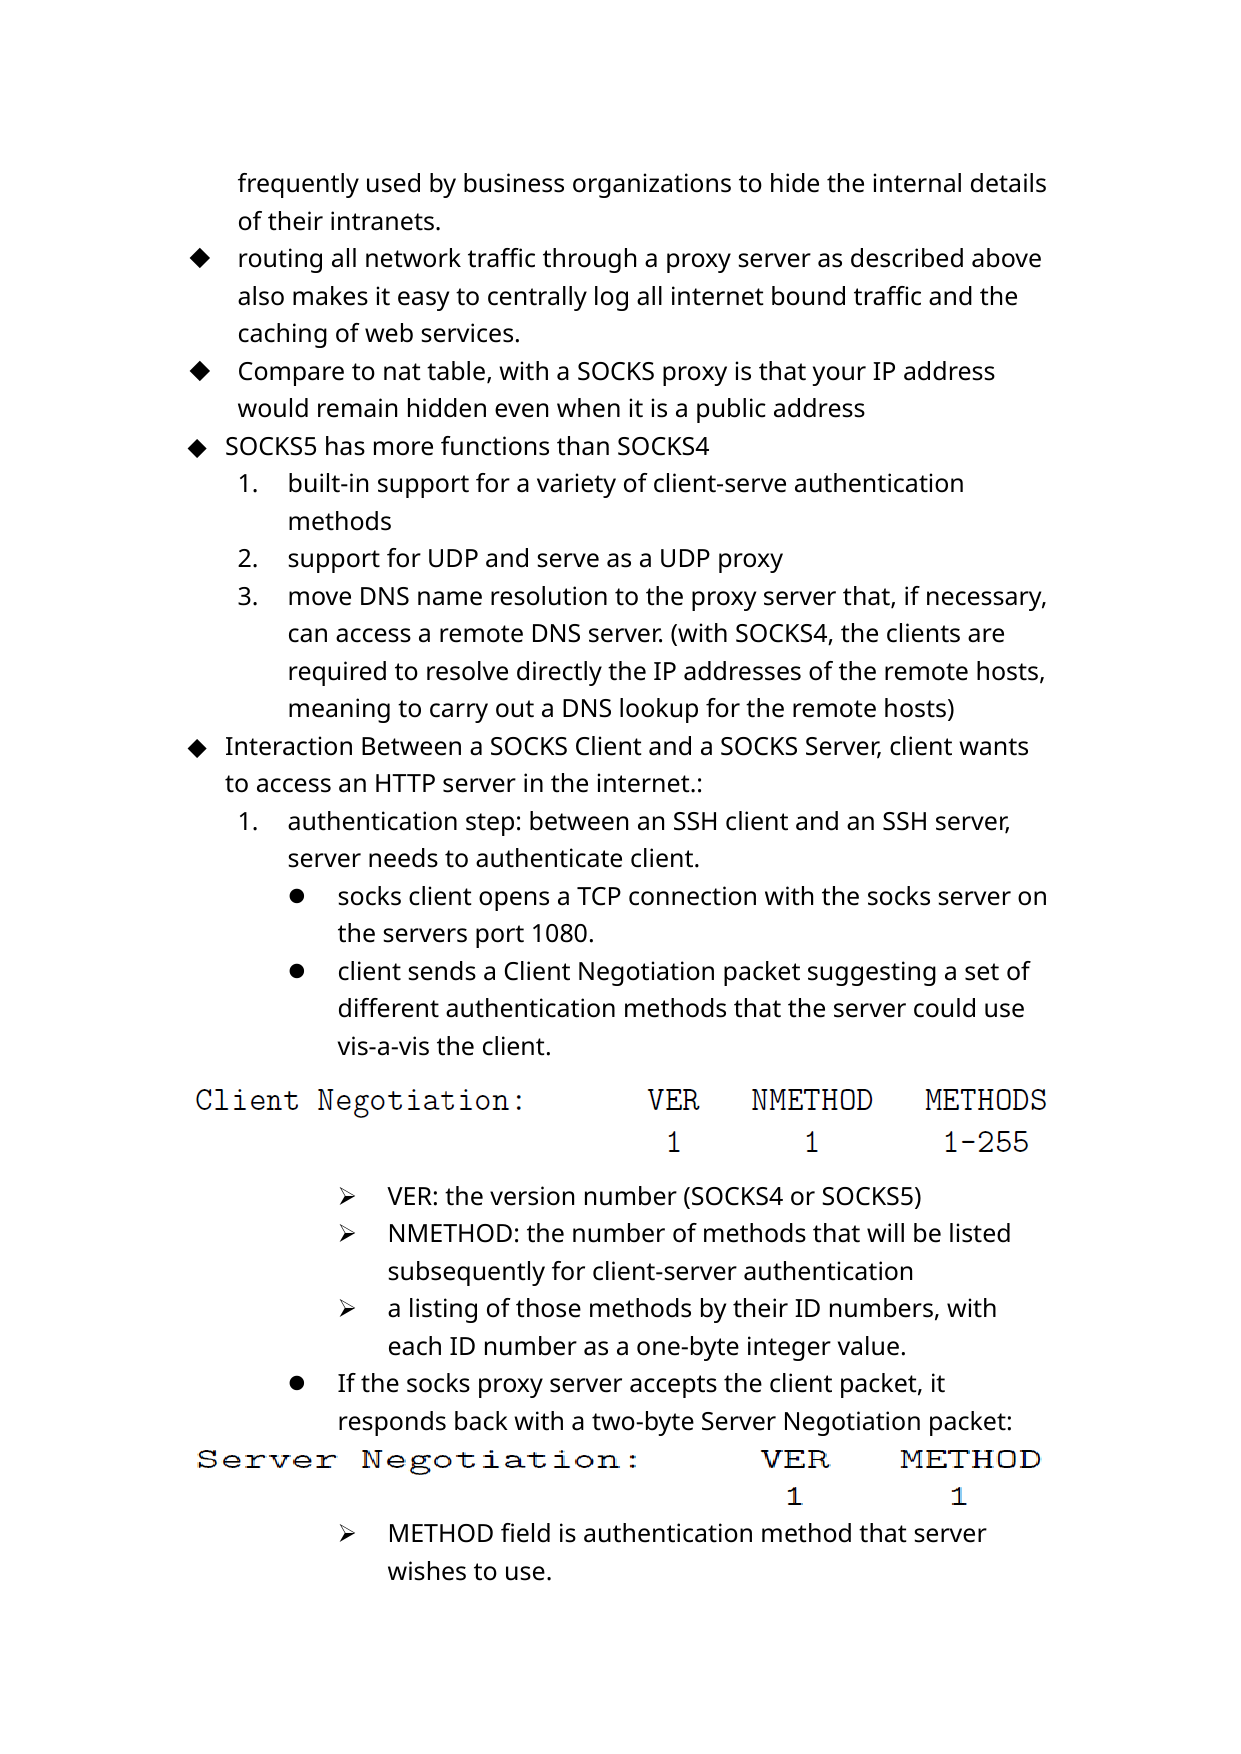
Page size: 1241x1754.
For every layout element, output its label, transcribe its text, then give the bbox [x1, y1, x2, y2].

list support for UDP and serve as a UDP proxy [237, 539, 1053, 577]
picture [187, 1081, 1053, 1161]
list METHOD field is authentication method that server wishes to use. [337, 1514, 1053, 1589]
list SOCKS5 has more functions than SOCKS4 [187, 427, 1053, 464]
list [187, 164, 1053, 239]
list Interaction Between a SOCKS Client and a SOCKS Server, client wants to access an HTTP server in the internet.: [187, 727, 1053, 802]
list a listing of those methods by their ID numbers, with each ID number as a one-byte integer value. [337, 1289, 1053, 1364]
list NMETHOD: the number of methods that will be listed subsequently for client-server authentication [337, 1214, 1053, 1289]
list VER: the version number (SOCKS4 or SOCKS5) [337, 1177, 1053, 1214]
list routing all network traffic through a proxy server as described above also makes it easy to centrally log all internet bound traffic and the caching of web services. [187, 239, 1053, 352]
list client sends a Client Negotiation packet suggesting a set of different authentication methods that the server could use vis-a-vis the client. [287, 952, 1053, 1064]
list If the socks proxy server accepts the client packet, it responds back with a two-byte Server Negotiation packet: [287, 1364, 1053, 1439]
list socks client opens a TCP connection with the socks server on the servers port 1080. [287, 877, 1053, 952]
picture [187, 1443, 1053, 1511]
list authentication step: between an SSH client and an SSH server, server needs to authenticate client. [237, 802, 1053, 877]
list move DNS name resolution to the proxy server that, if necessary, can access a remote DNS server. (with SOCKS4, the clients are required to resolve directly the IP addresses of the remote hosts, meaning to carry out a DNS lookup for the remote hosts) [237, 577, 1053, 727]
list Compare to nat table, with a SOCKS proxy is that your IP address would remain hidden even when it is a public address [187, 352, 1053, 427]
list built-in support for a variety of client-serve authentication methods [237, 464, 1053, 539]
